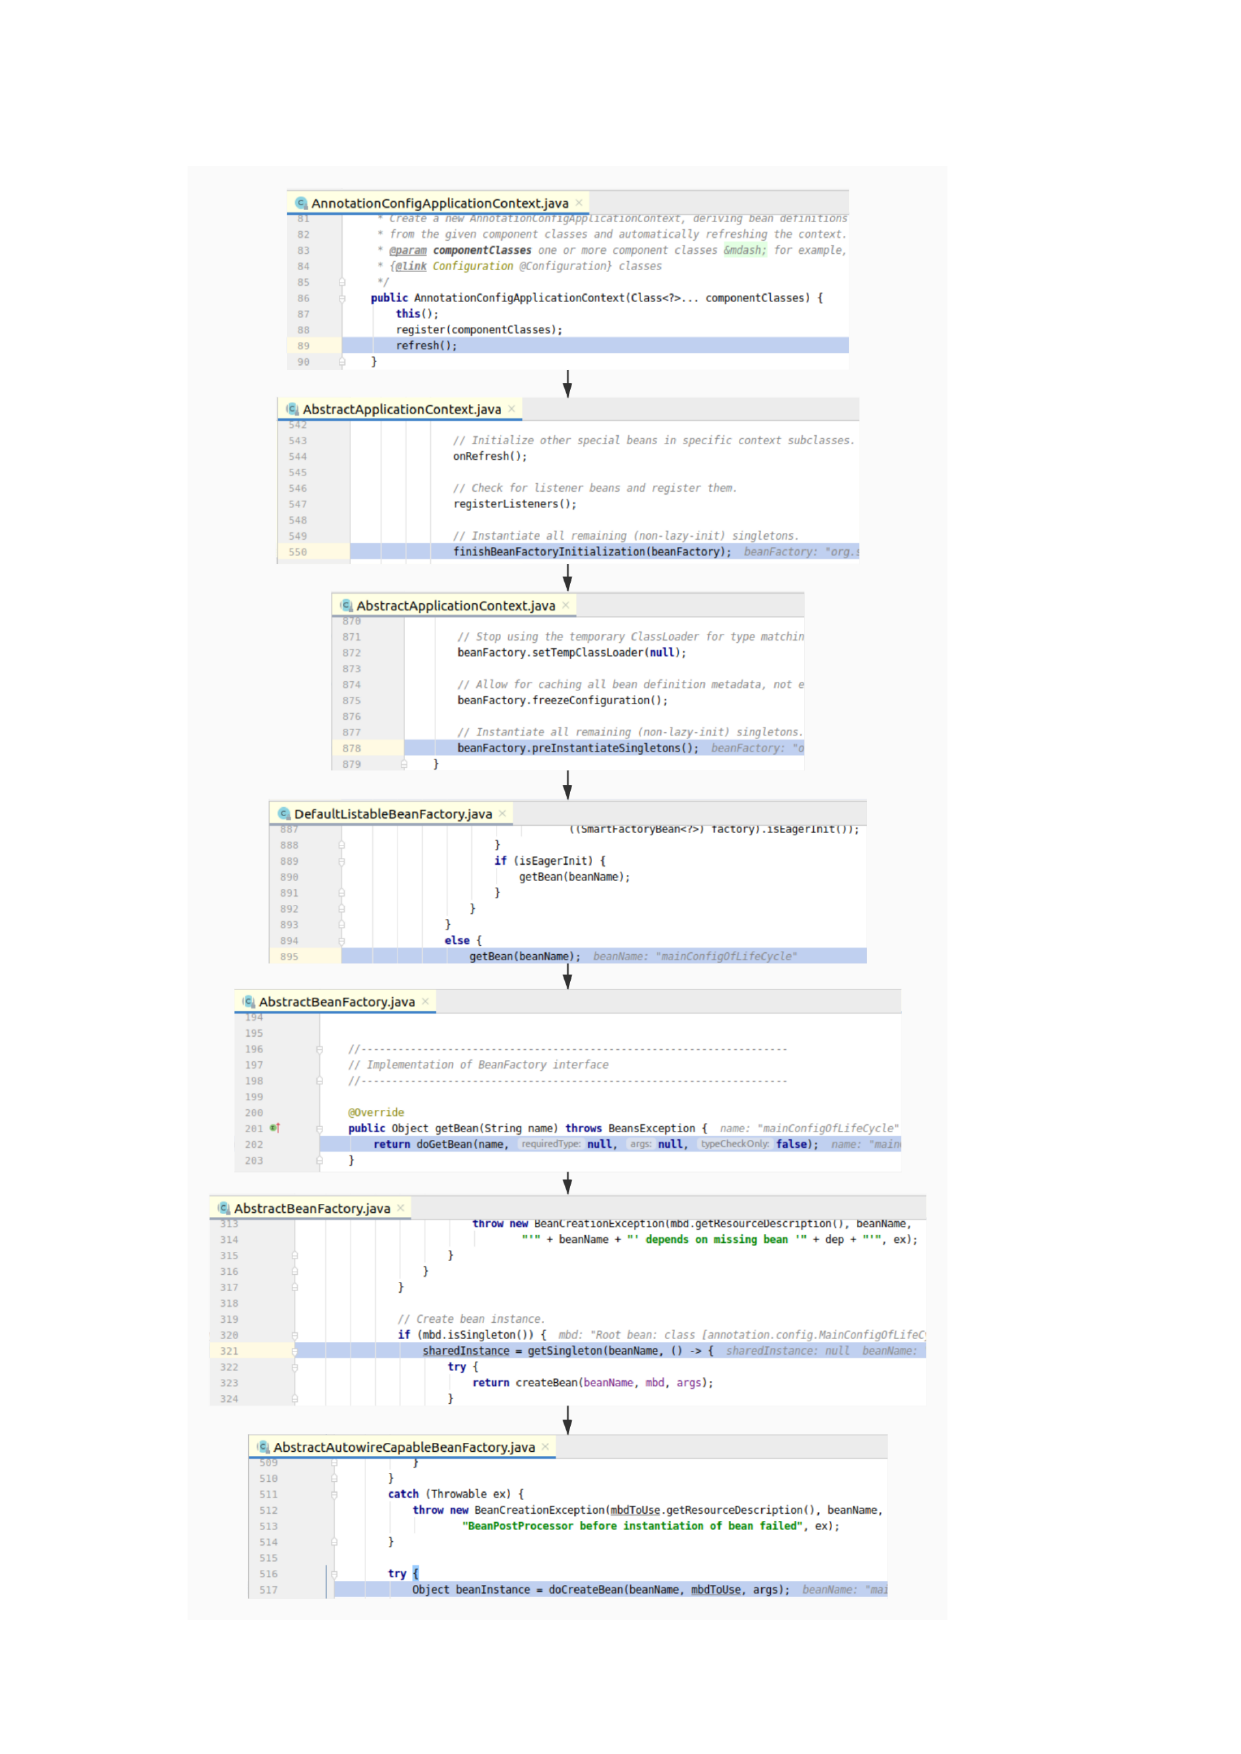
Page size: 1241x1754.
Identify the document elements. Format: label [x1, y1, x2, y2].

picture [187, 166, 948, 1620]
